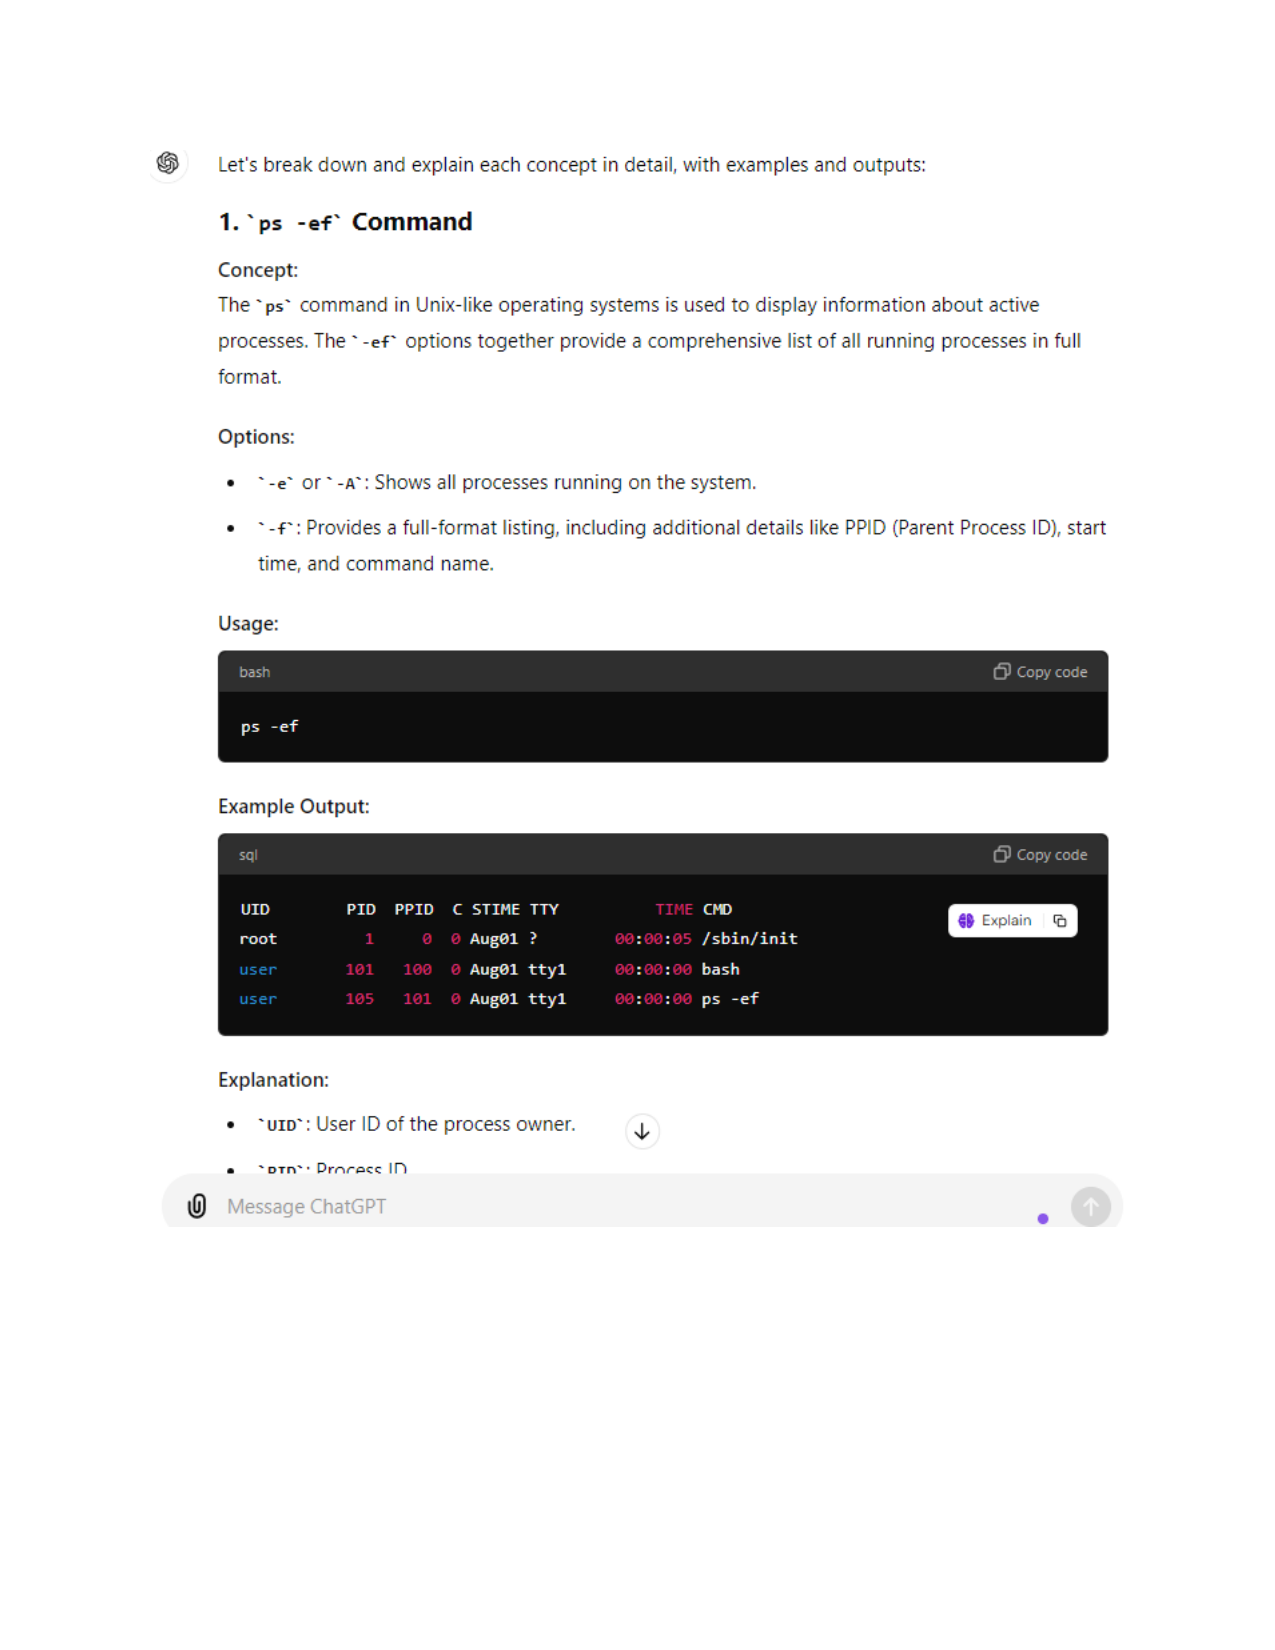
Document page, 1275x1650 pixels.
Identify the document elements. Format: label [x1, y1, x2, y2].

picture [150, 150, 1125, 1227]
